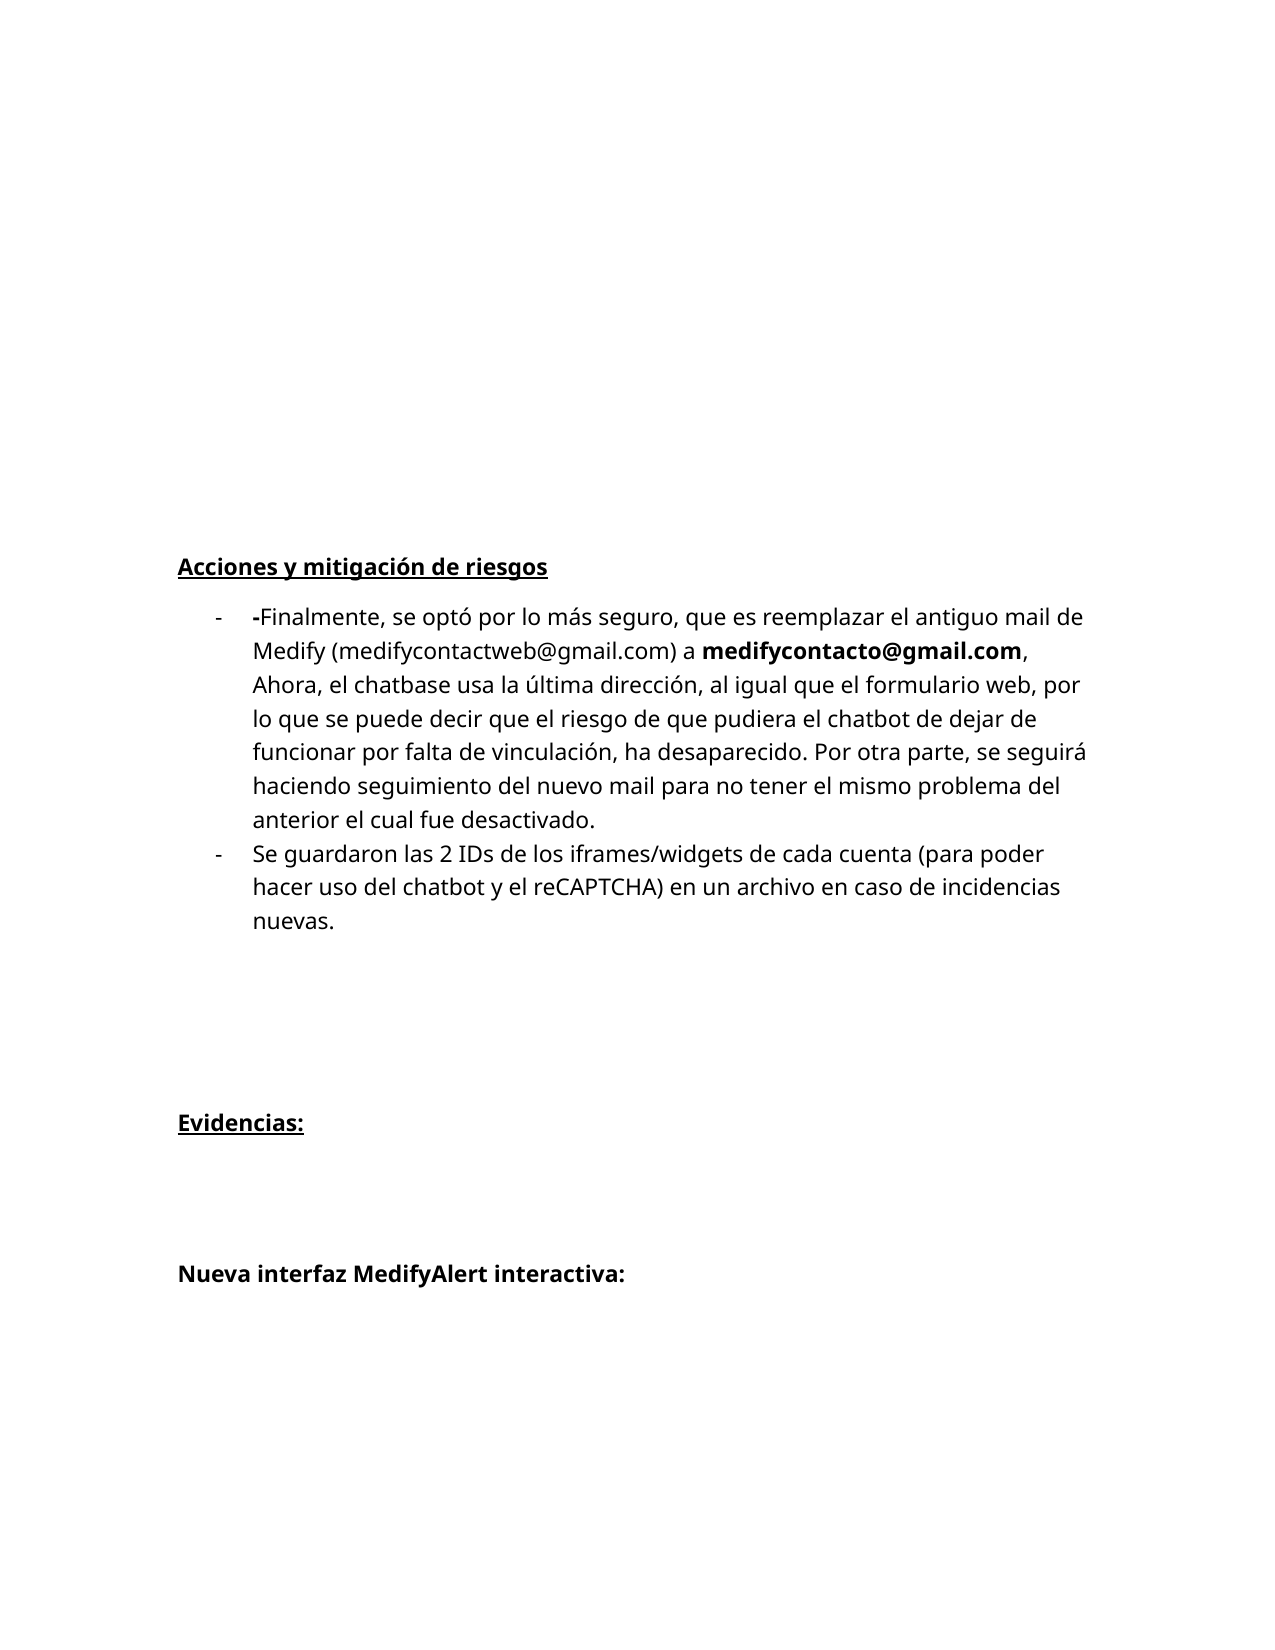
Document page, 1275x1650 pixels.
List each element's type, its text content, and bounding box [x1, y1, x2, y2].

list -Finalmente, se optó por lo más seguro, que es reemplazar el antiguo mail de Medify (medifycontactweb@gmail.com) a medifycontacto@gmail.com, Ahora, el chatbase usa la última dirección, al igual que el formulario web, por lo que se puede decir que el riesgo de que pudiera el chatbot de dejar de funcionar por falta de vinculación, ha desaparecido. Por otra parte, se seguirá haciendo seguimiento del nuevo mail para no tener el mismo problema del anterior el cual fue desactivado. [215, 601, 1098, 835]
text Evidencias: [177, 1107, 1098, 1138]
text Acciones y mitigación de riesgos [177, 551, 1098, 582]
text Nueva interfaz MedifyAlert interactiva: [177, 1258, 1098, 1289]
list Se guardaron las 2 IDs de los iframes/widgets de cada cuenta (para poder hacer uso del chatbot y el reCAPTCHA) en un archivo en caso de incidencias nuevas. [215, 838, 1098, 936]
